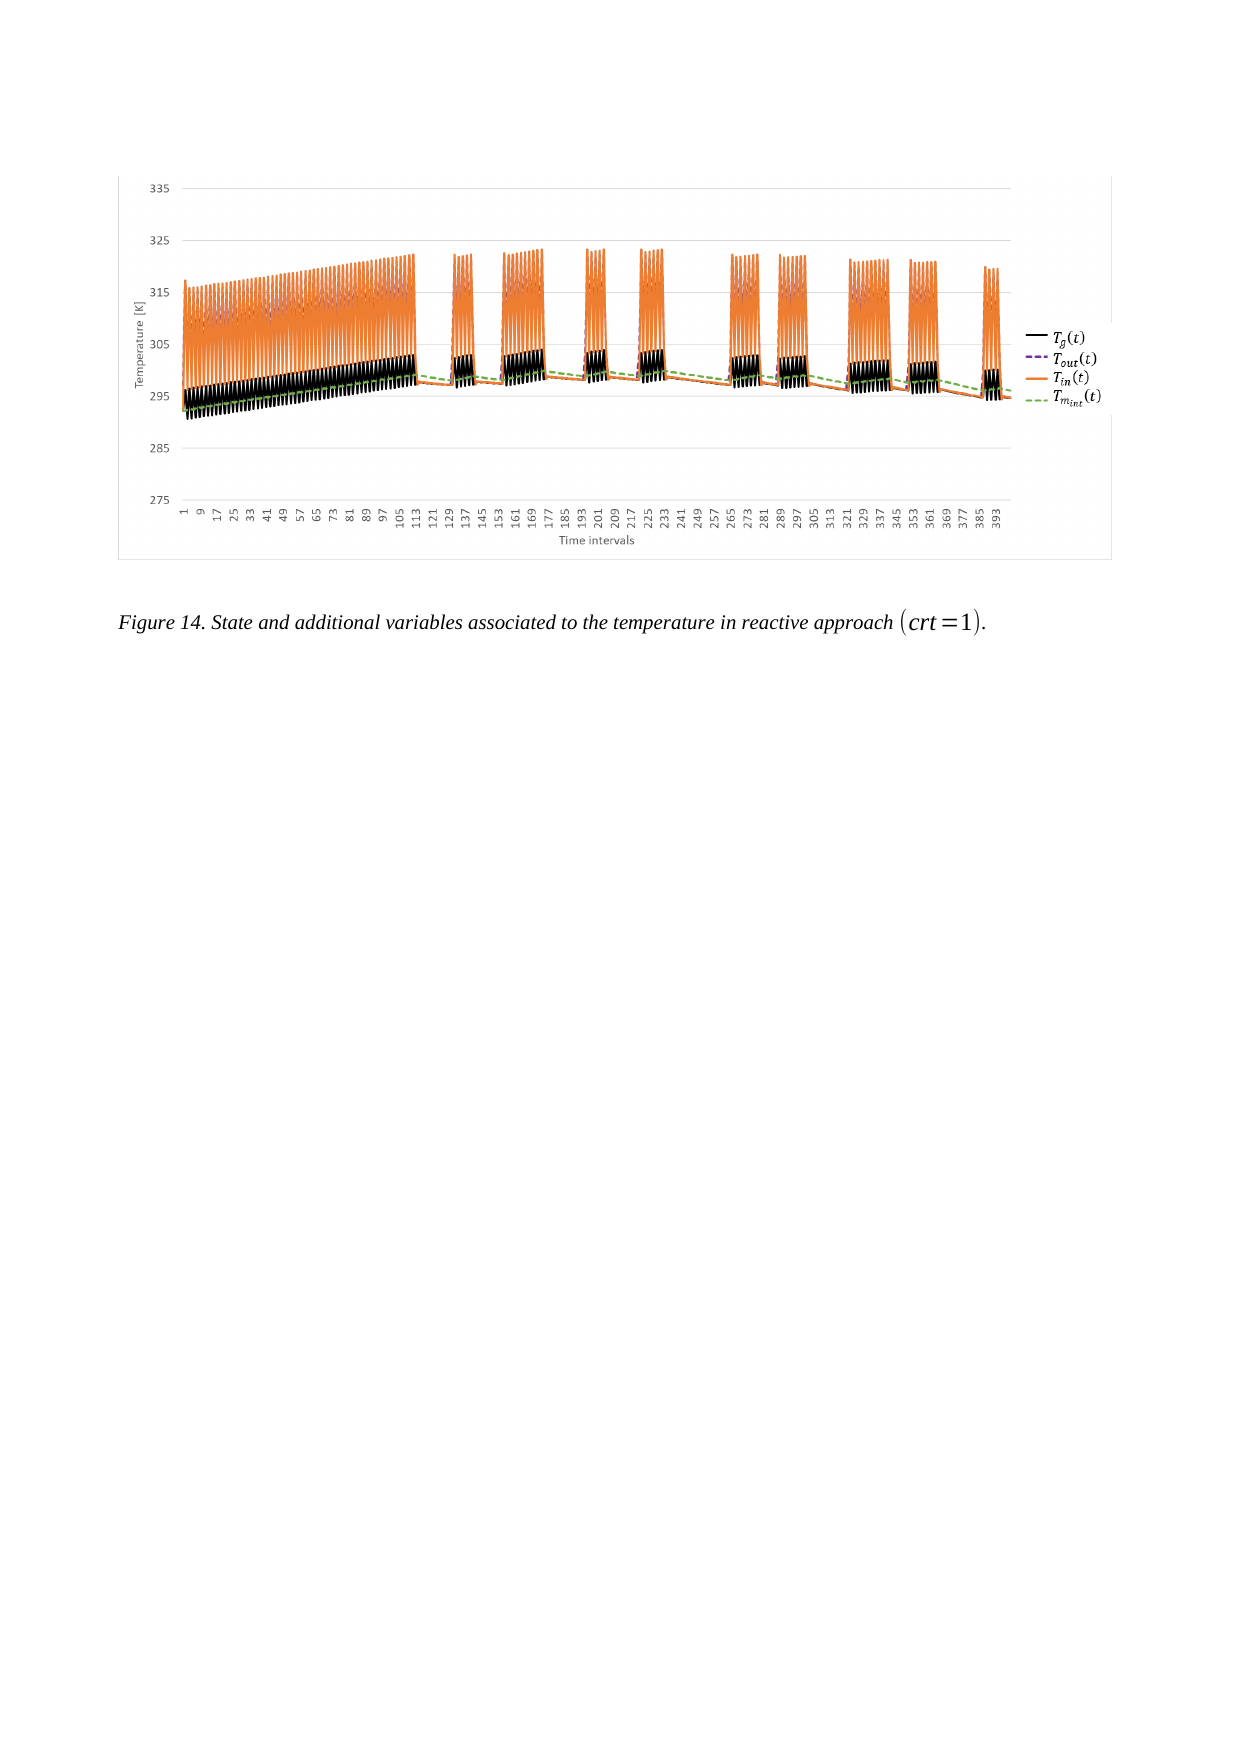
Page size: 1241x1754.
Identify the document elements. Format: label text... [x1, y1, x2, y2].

picture [118, 176, 1123, 560]
text Figure 14. State and additional variables associated to the temperature in reactive approach . [118, 607, 1122, 637]
